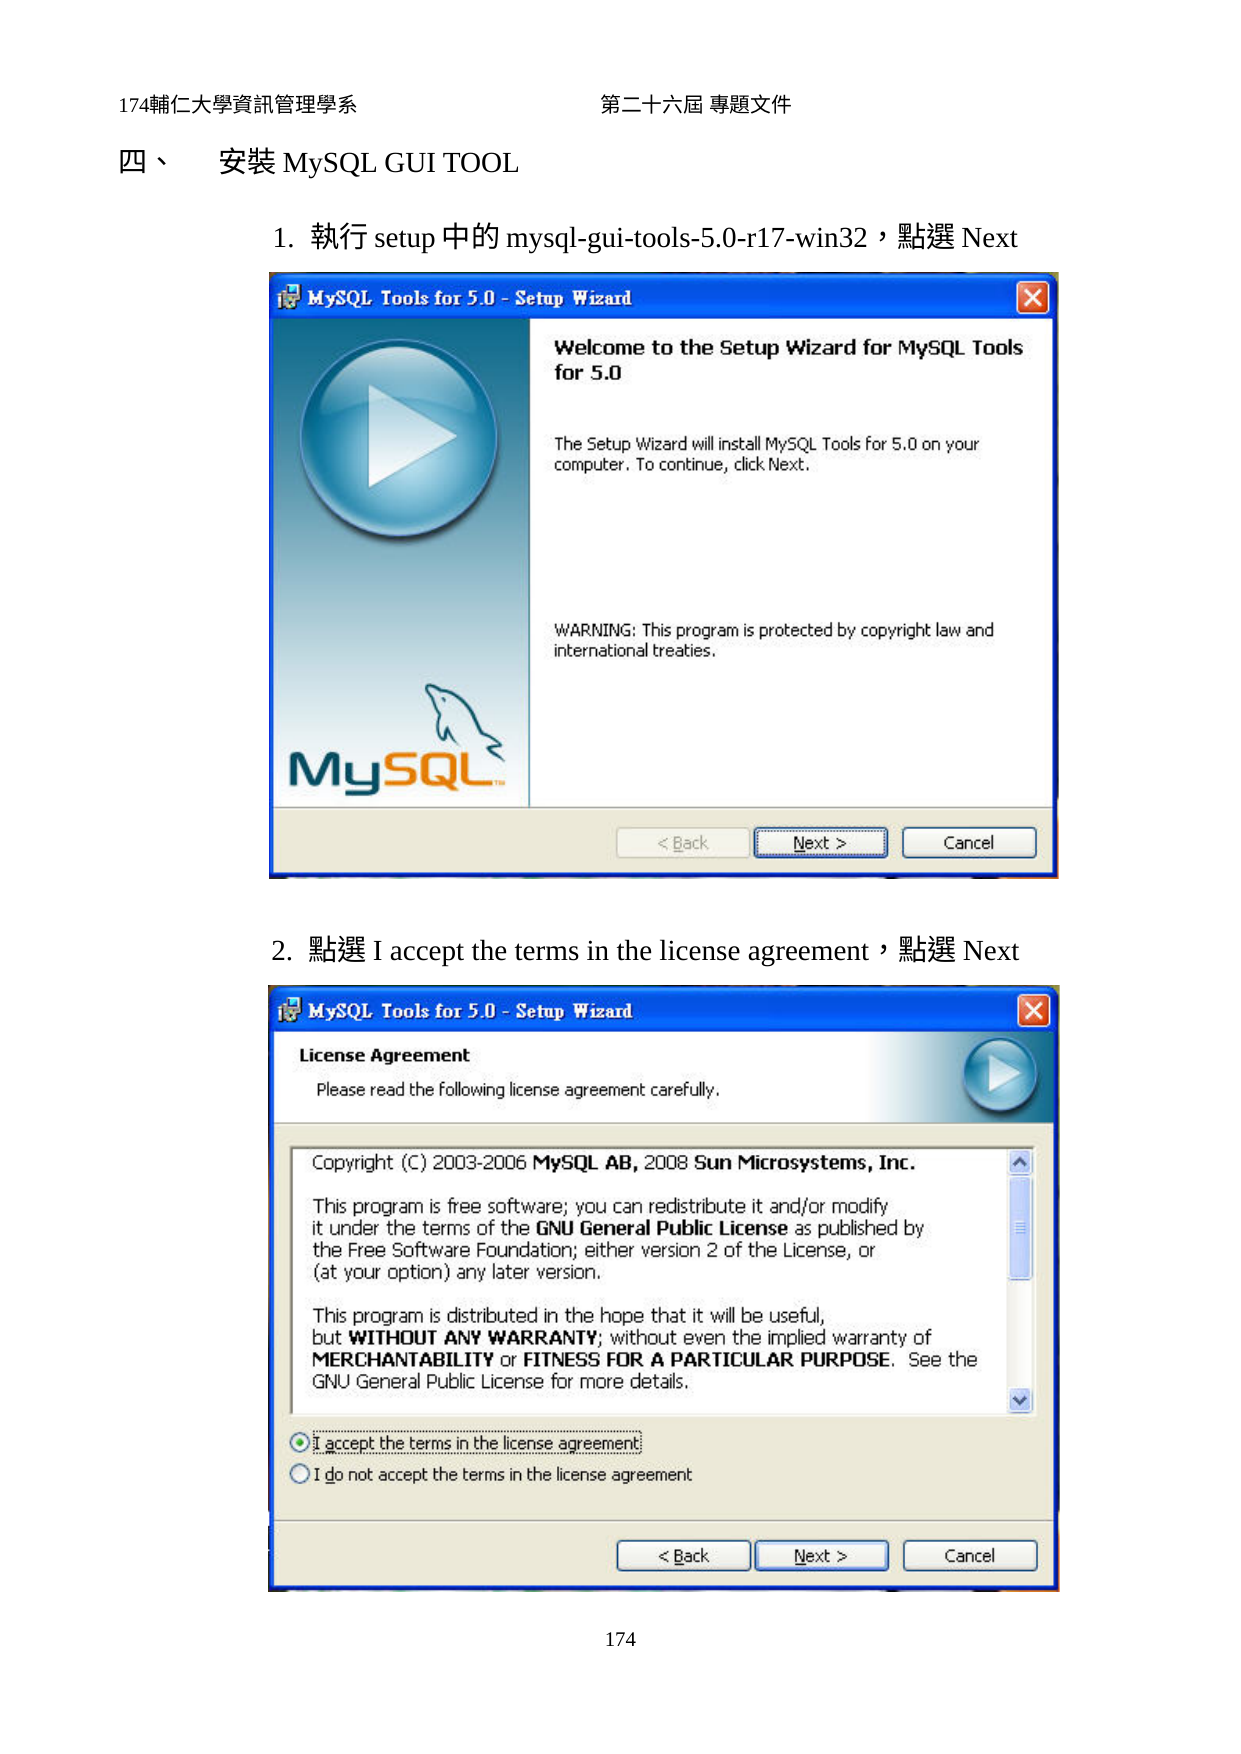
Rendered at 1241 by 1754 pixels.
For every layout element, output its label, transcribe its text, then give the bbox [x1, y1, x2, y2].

list 點選I accept the terms in the license agreement，點選Next [168, 910, 1122, 985]
list 執行setup中的mysql-gui-tools-5.0-r17-win32，點選Next [168, 198, 1122, 273]
picture [269, 272, 1059, 879]
picture [268, 985, 1060, 1592]
list 安裝MySQL GUI TOOL [118, 123, 1122, 198]
